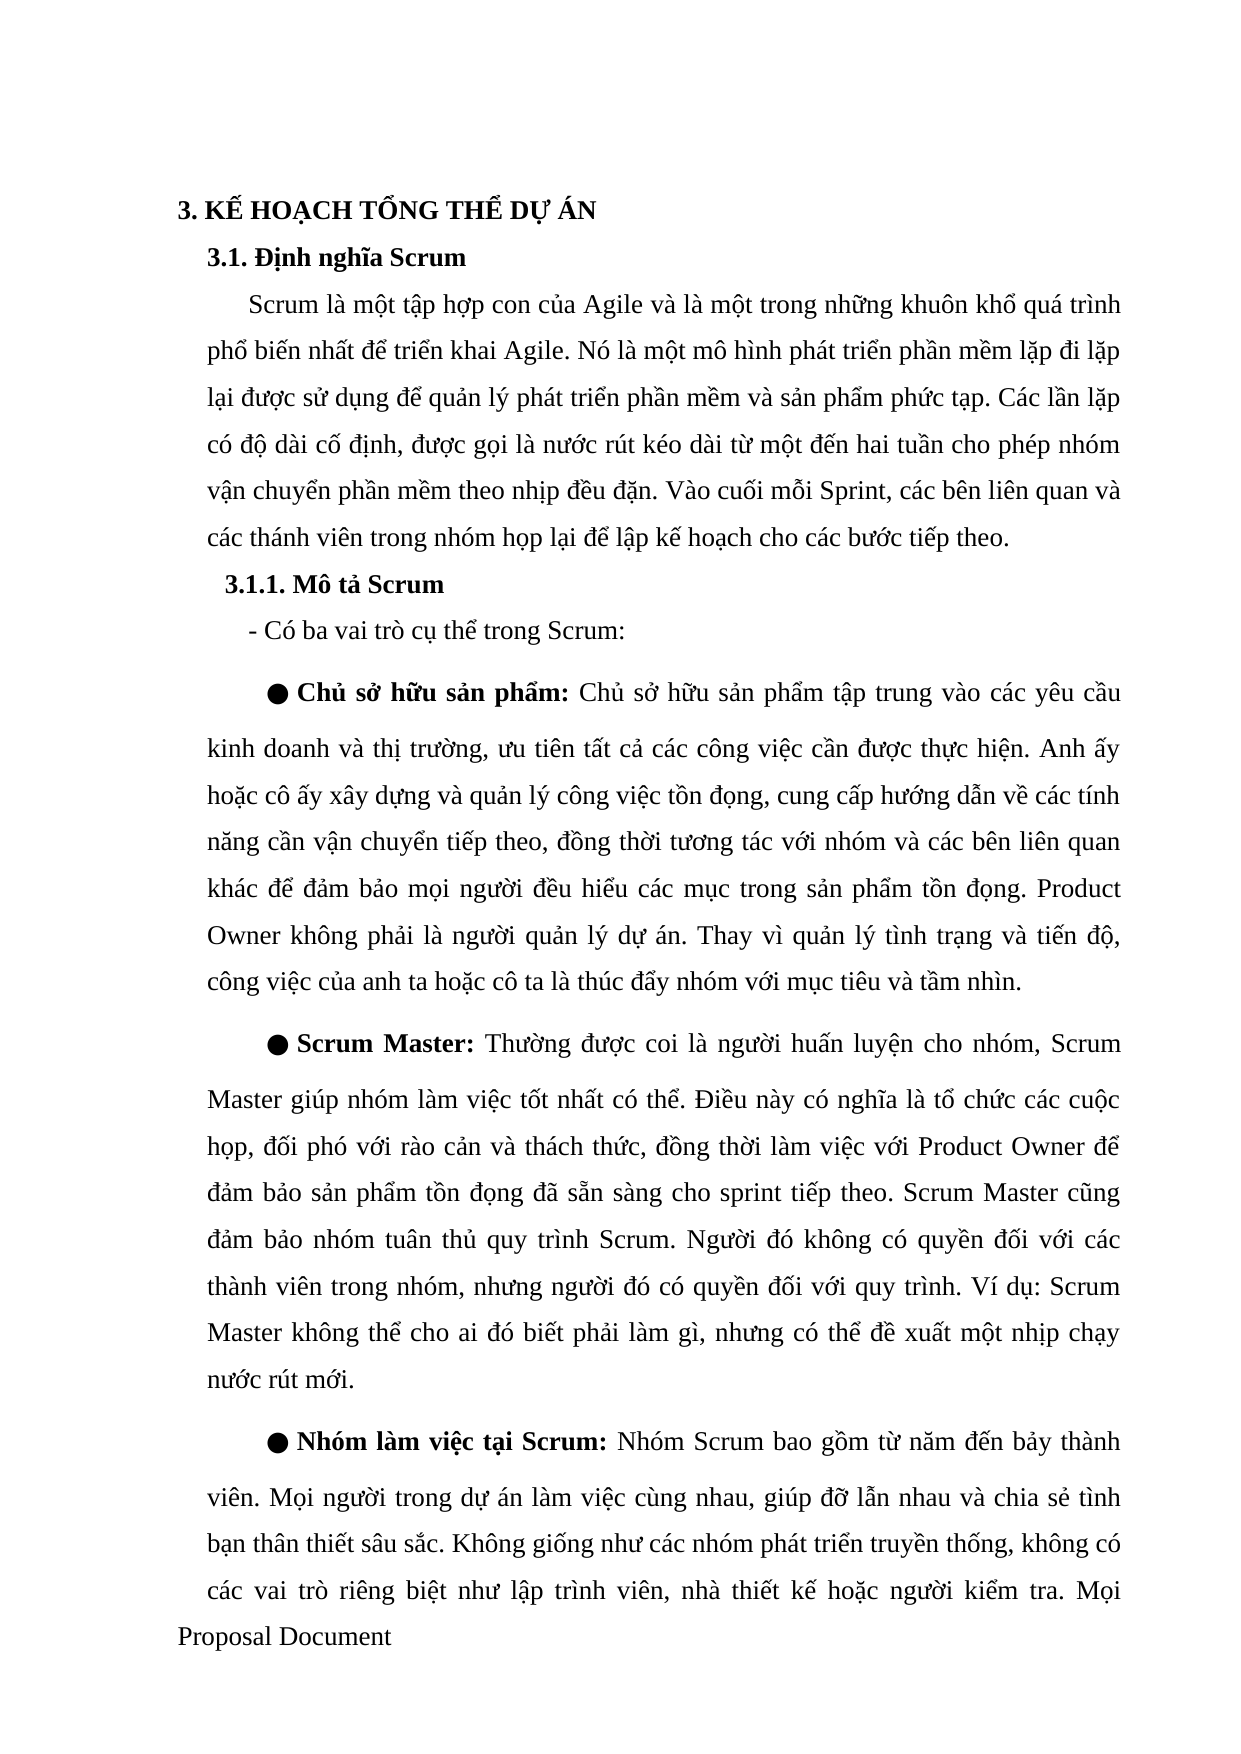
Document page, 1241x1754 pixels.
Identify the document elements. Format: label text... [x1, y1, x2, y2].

subtitle KẾ HOẠCH TỔNG THỂ DỰ ÁN [177, 194, 1122, 226]
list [207, 1410, 1122, 1605]
subtitle Mô tả Scrum [224, 568, 1122, 599]
list Scrum Master: Thường được coi là người huấn luyện cho nhóm, Scrum Master giúp nhóm làm việc tốt nhất có thể. Điều này có nghĩa là tổ chức các cuộc họp, đối phó với rào cản và thách thức, đồng thời làm việc với Product Owner để đảm bảo sản phẩm tồn đọng đã sẵn sàng cho sprint tiếp theo. Scrum Master cũng đảm bảo nhóm tuân thủ quy trình Scrum. Người đó không có quyền đối với các thành viên trong nhóm, nhưng người đó có quyền đối với quy trình. Ví dụ: Scrum Master không thể cho ai đó biết phải làm gì, nhưng có thể đề xuất một nhịp chạy nước rút mới. [207, 1012, 1122, 1394]
subtitle Định nghĩa Scrum [207, 241, 1122, 272]
text Scrum là một tập hợp con của Agile và là một trong những khuôn khổ quá trình phổ biến nhất để triển khai Agile. Nó là một mô hình phát triển phần mềm lặp đi lặp lại được sử dụng để quản lý phát triển phần mềm và sản phẩm phức tạp. Các lần lặp có độ dài cố định, được gọi là nước rút kéo dài từ một đến hai tuần cho phép nhóm vận chuyển phần mềm theo nhịp đều đặn. Vào cuối mỗi Sprint, các bên liên quan và các thánh viên trong nhóm họp lại để lập kế hoạch cho các bước tiếp theo. [207, 288, 1122, 552]
list Có ba vai trò cụ thể trong Scrum: [207, 614, 1122, 646]
list Chủ sở hữu sản phẩm: Chủ sở hữu sản phẩm tập trung vào các yêu cầu kinh doanh và thị trường, ưu tiên tất cả các công việc cần được thực hiện. Anh ấy hoặc cô ấy xây dựng và quản lý công việc tồn đọng, cung cấp hướng dẫn về các tính năng cần vận chuyển tiếp theo, đồng thời tương tác với nhóm và các bên liên quan khác để đảm bảo mọi người đều hiểu các mục trong sản phẩm tồn đọng. Product Owner không phải là người quản lý dự án. Thay vì quản lý tình trạng và tiến độ, công việc của anh ta hoặc cô ta là thúc đẩy nhóm với mục tiêu và tầm nhìn. [207, 661, 1122, 997]
